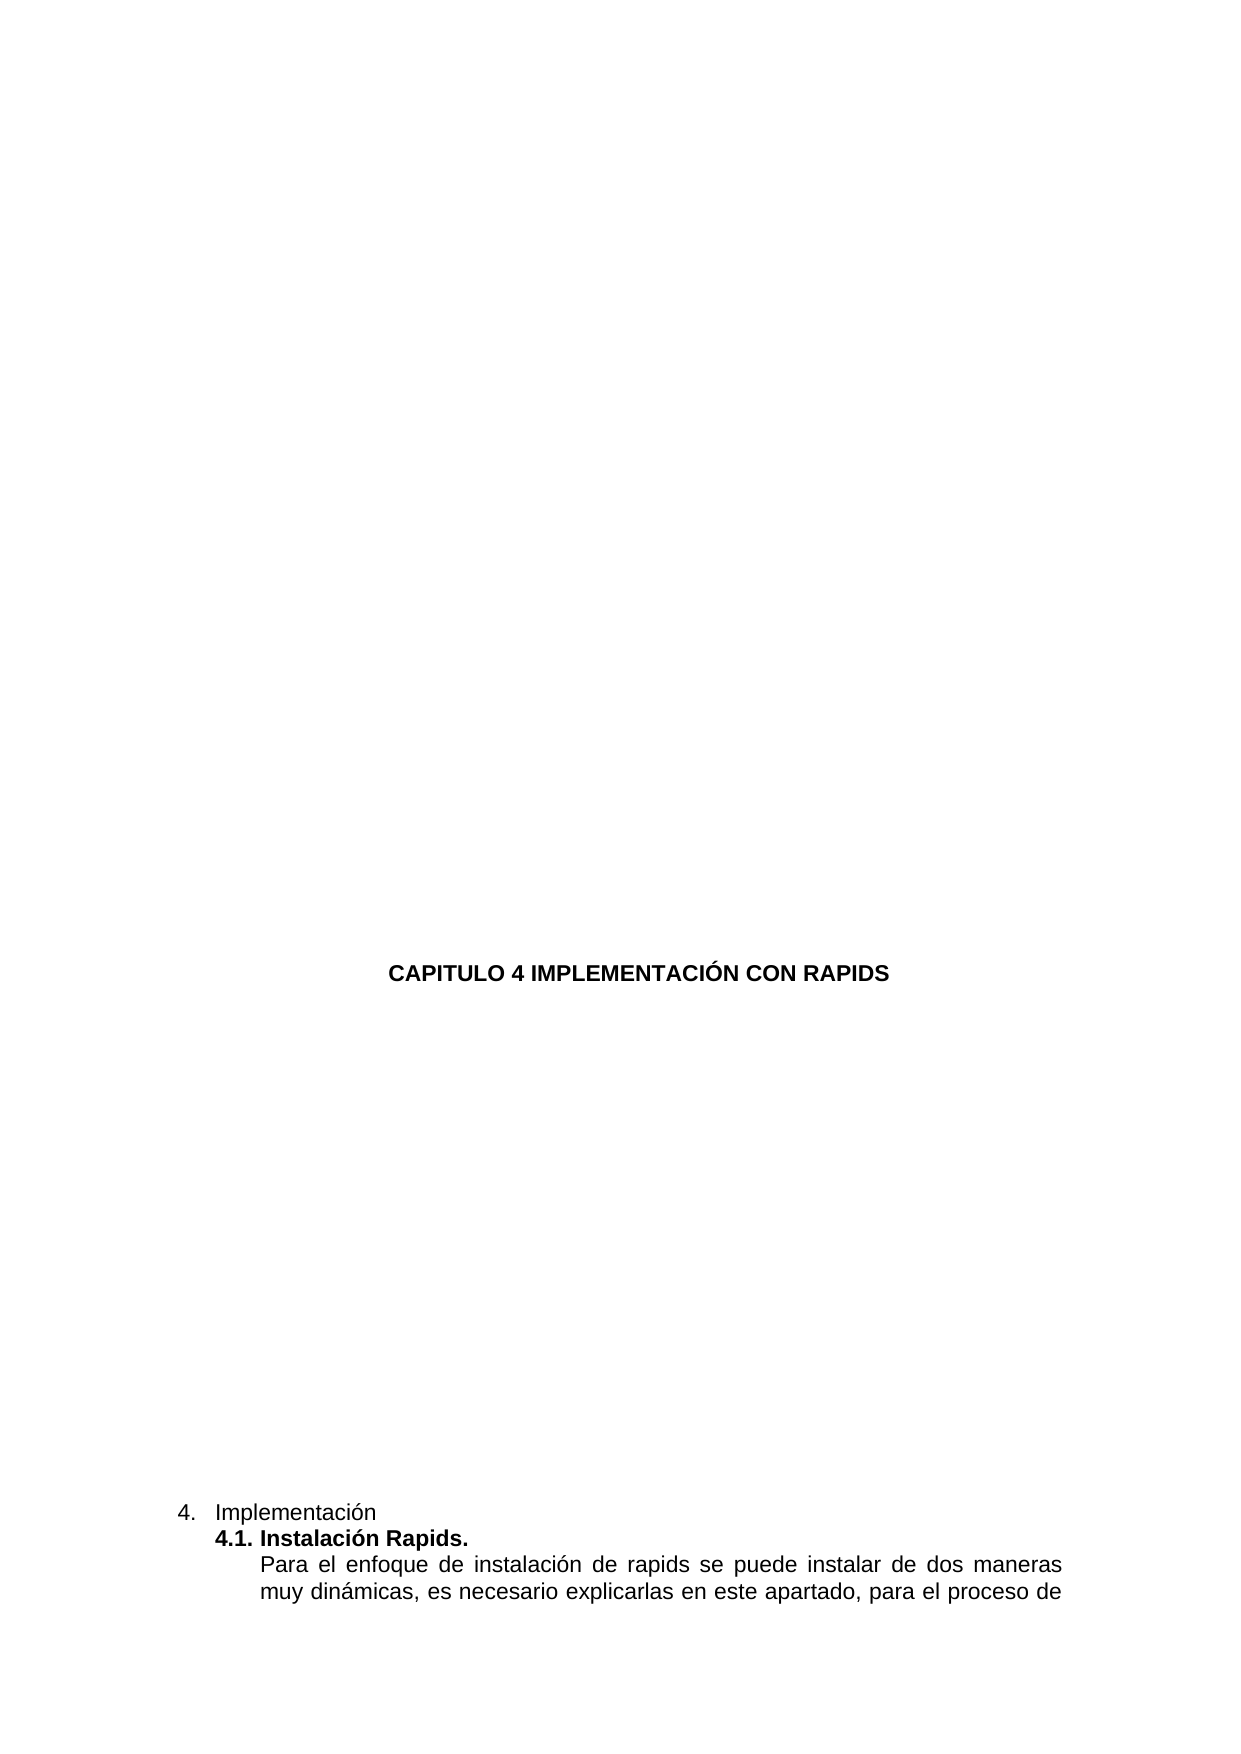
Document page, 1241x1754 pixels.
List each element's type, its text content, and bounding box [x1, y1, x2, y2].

list Implementación [177, 1499, 1063, 1525]
list CAPITULO 4 IMPLEMENTACIÓN CON RAPIDS [215, 959, 1063, 986]
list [260, 1551, 1063, 1604]
list Instalación Rapids. [215, 1525, 1063, 1551]
